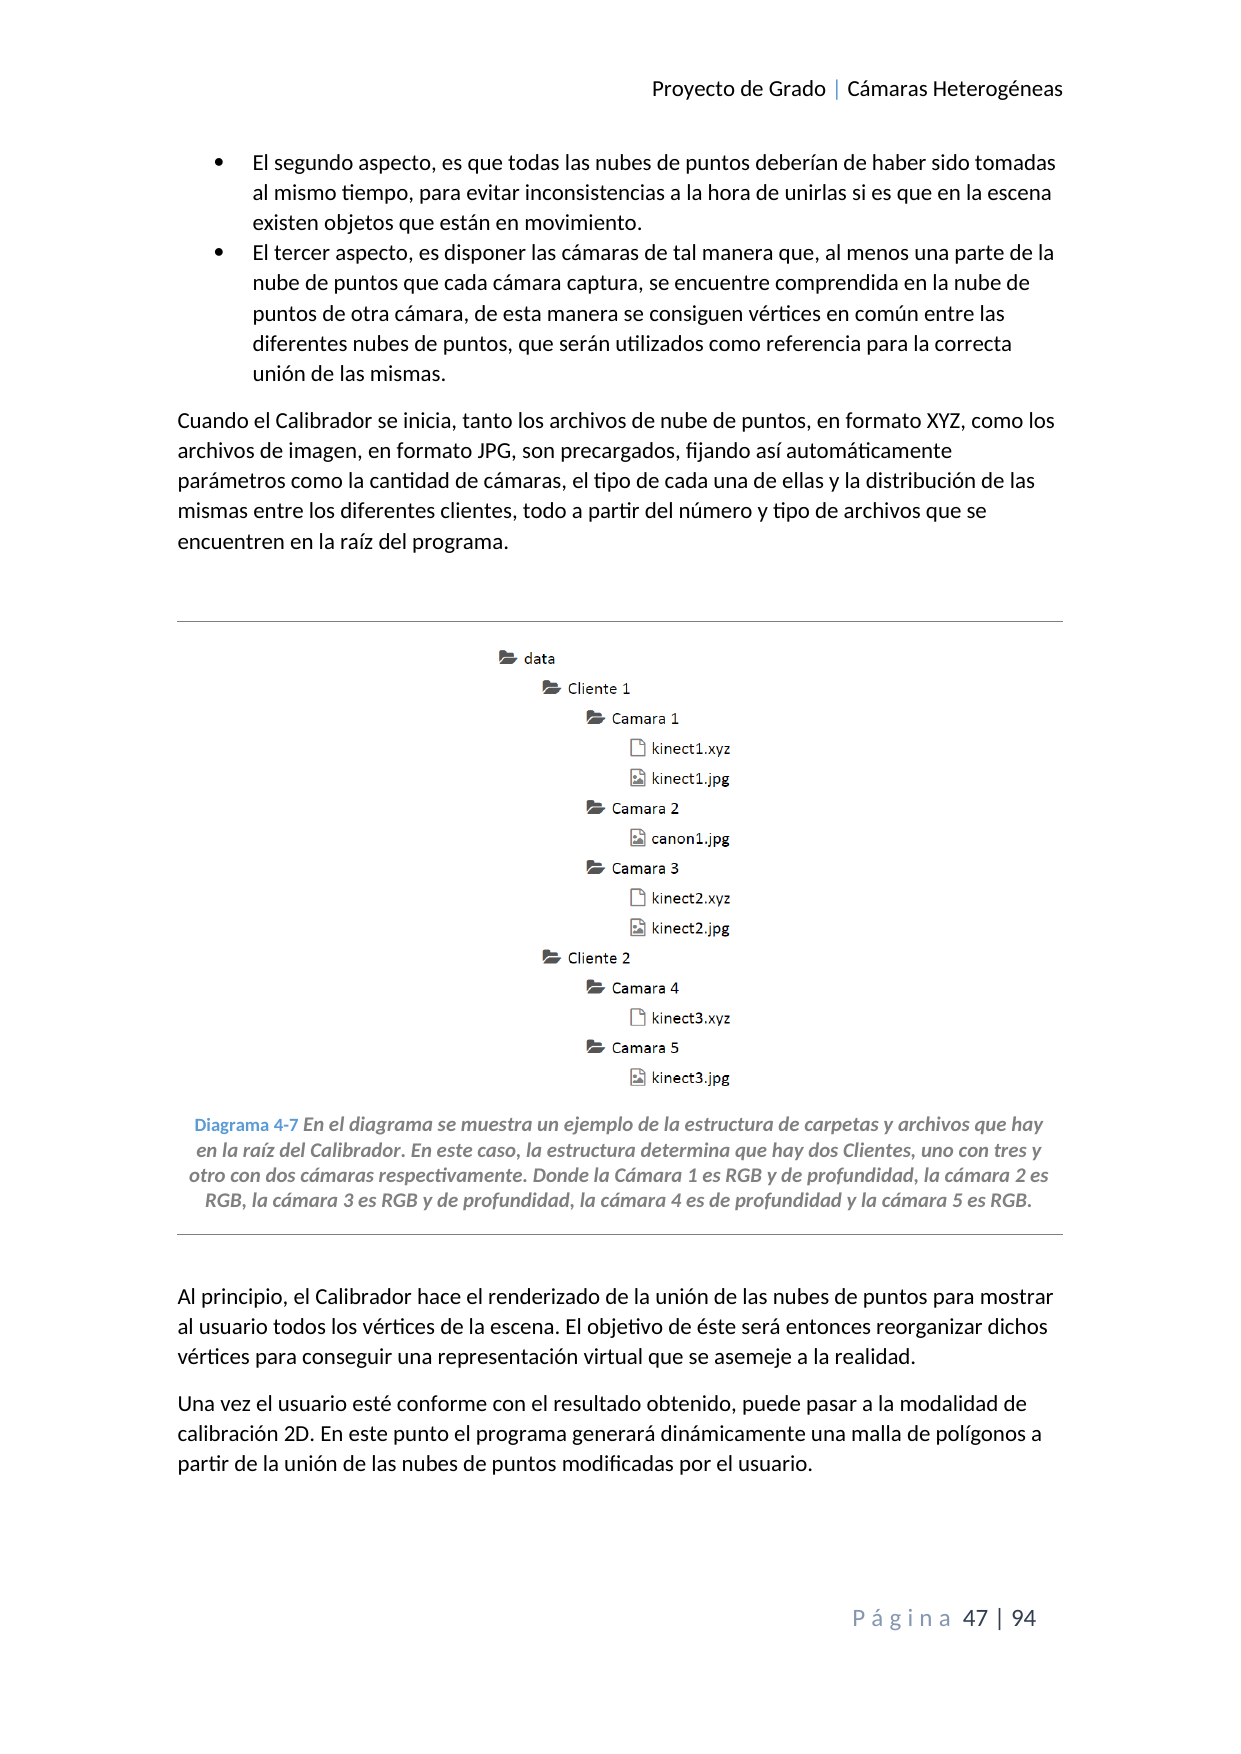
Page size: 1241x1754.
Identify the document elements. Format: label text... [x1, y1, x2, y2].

list El segundo aspecto, es que todas las nubes de puntos deberían de haber sido tomadas al mismo tiempo, para evitar inconsistencias a la hora de unirlas si es que en la escena existen objetos que están en movimiento. [215, 148, 1063, 236]
text Cuando el Calibrador se inicia, tanto los archivos de nube de puntosen formato XYZ como los archivos de imagenen formato JPG son precargados, fijando así automáticamente parámetros como la cantidad de cámaras, el tipo de cada una de ellas y la distribución de las mismas entre los diferentes clientes, todo a partir del número y tipo de archivos que se encuentren en la raíz del programa. [177, 406, 1063, 555]
text Al principio, el Calibrador hace el renderizado de la unión de las nubes de puntos para mostrar al usuario vértices de la escena. El objetivo de éste será entonces reorganizar dichos vértices para conseguir una representación virtual que se asemeje a la realidad. [177, 1282, 1063, 1370]
list El tercer aspecto, es disponer las cámaras de tal manera que, al menos una parte de la nube de puntos que cada cámara captura, se encuentre comprendida en la nube de puntos de otra cámara, de esta manera se consiguen vértices en común entre las diferentes nubes de puntos, que serán utilizados como referencia para la correcta unión de las mismas. [215, 238, 1063, 387]
text Una vez el usuario esté conforme con el resultado obtenido, puede pasar a la modalidad de calibración 2D. En este punto el programa generará dinámicamente una malla a partir de la unión de las nubes de puntos modificadas por el usuario. [177, 1389, 1063, 1477]
picture [467, 634, 773, 1099]
